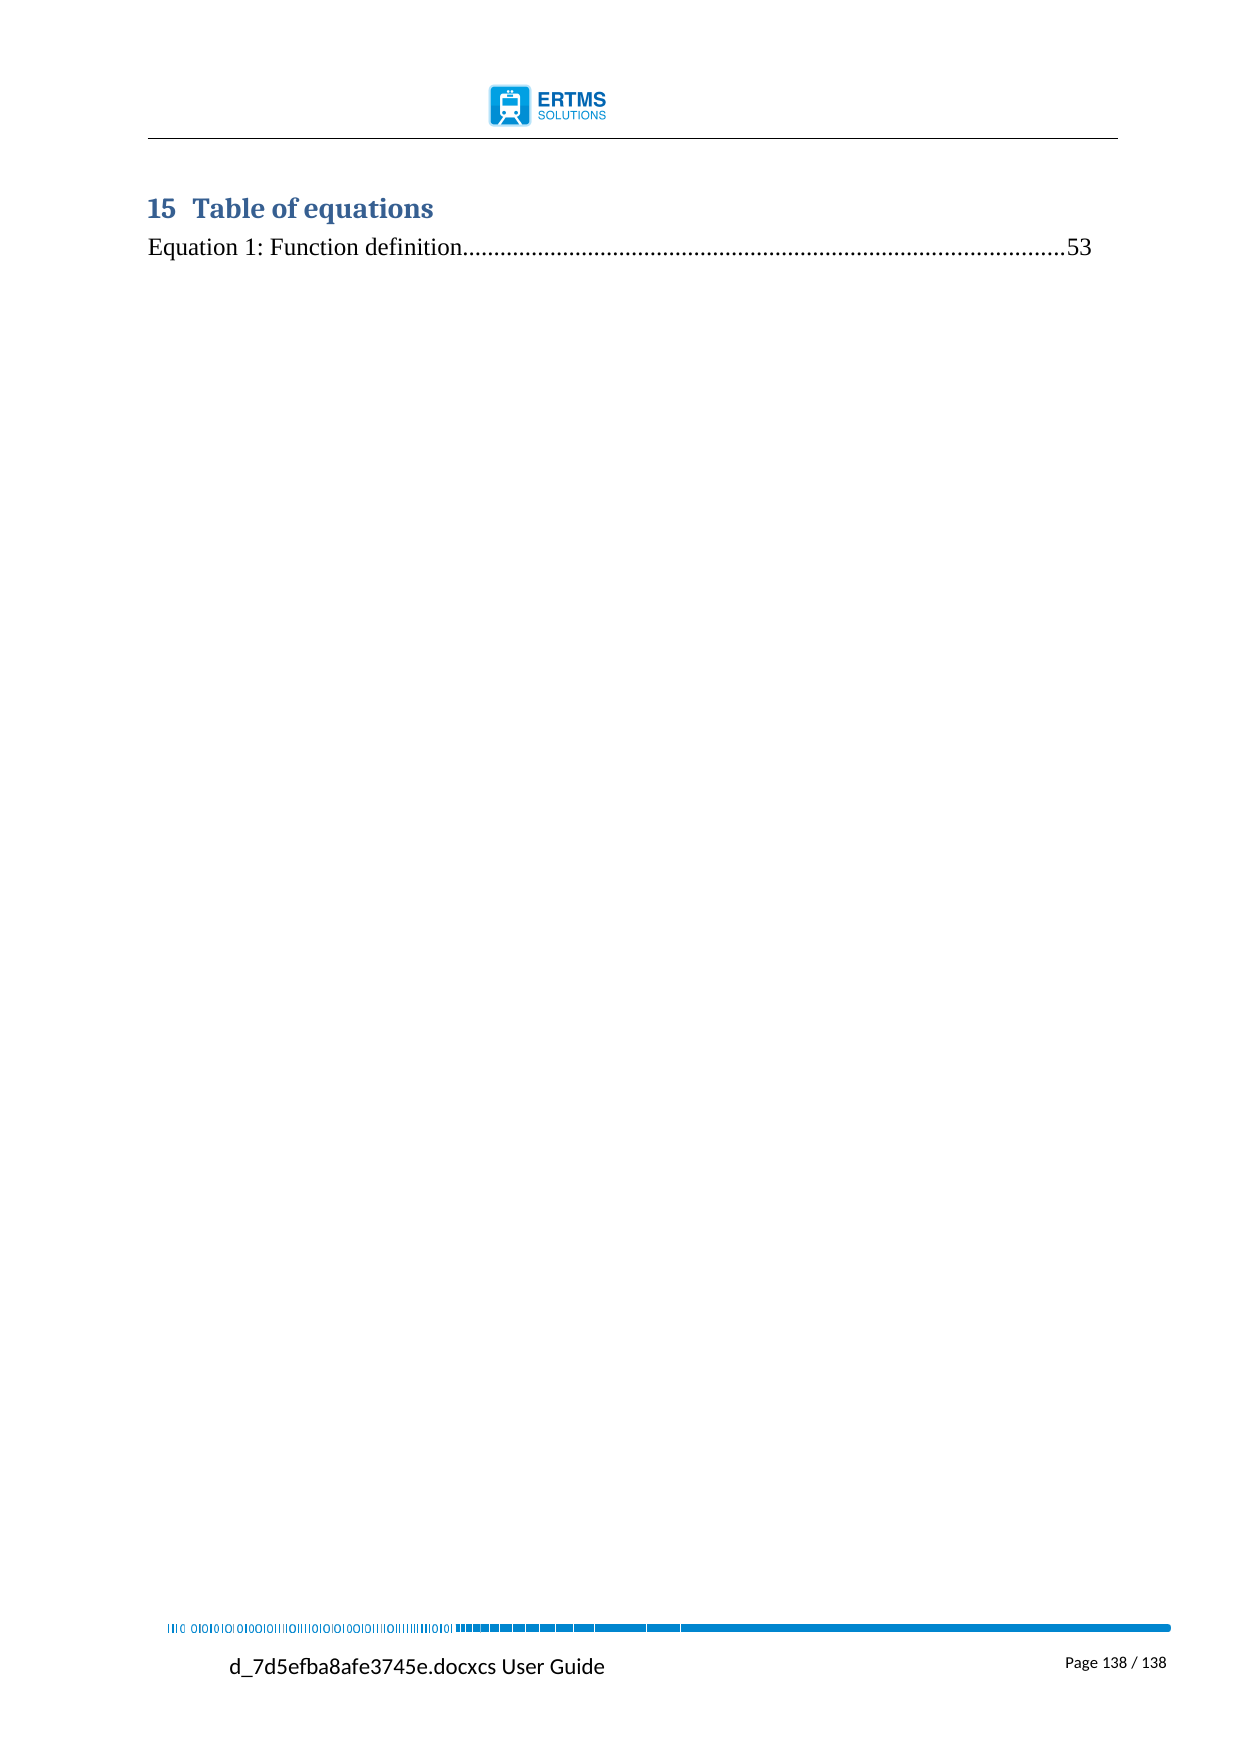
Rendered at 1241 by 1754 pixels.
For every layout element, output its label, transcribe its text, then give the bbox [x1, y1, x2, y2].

subtitle Table of equations [148, 192, 1093, 226]
picture [167, 1624, 1171, 1633]
picture [477, 73, 617, 138]
text Equation 1: Function definition. 53 [148, 232, 1093, 261]
